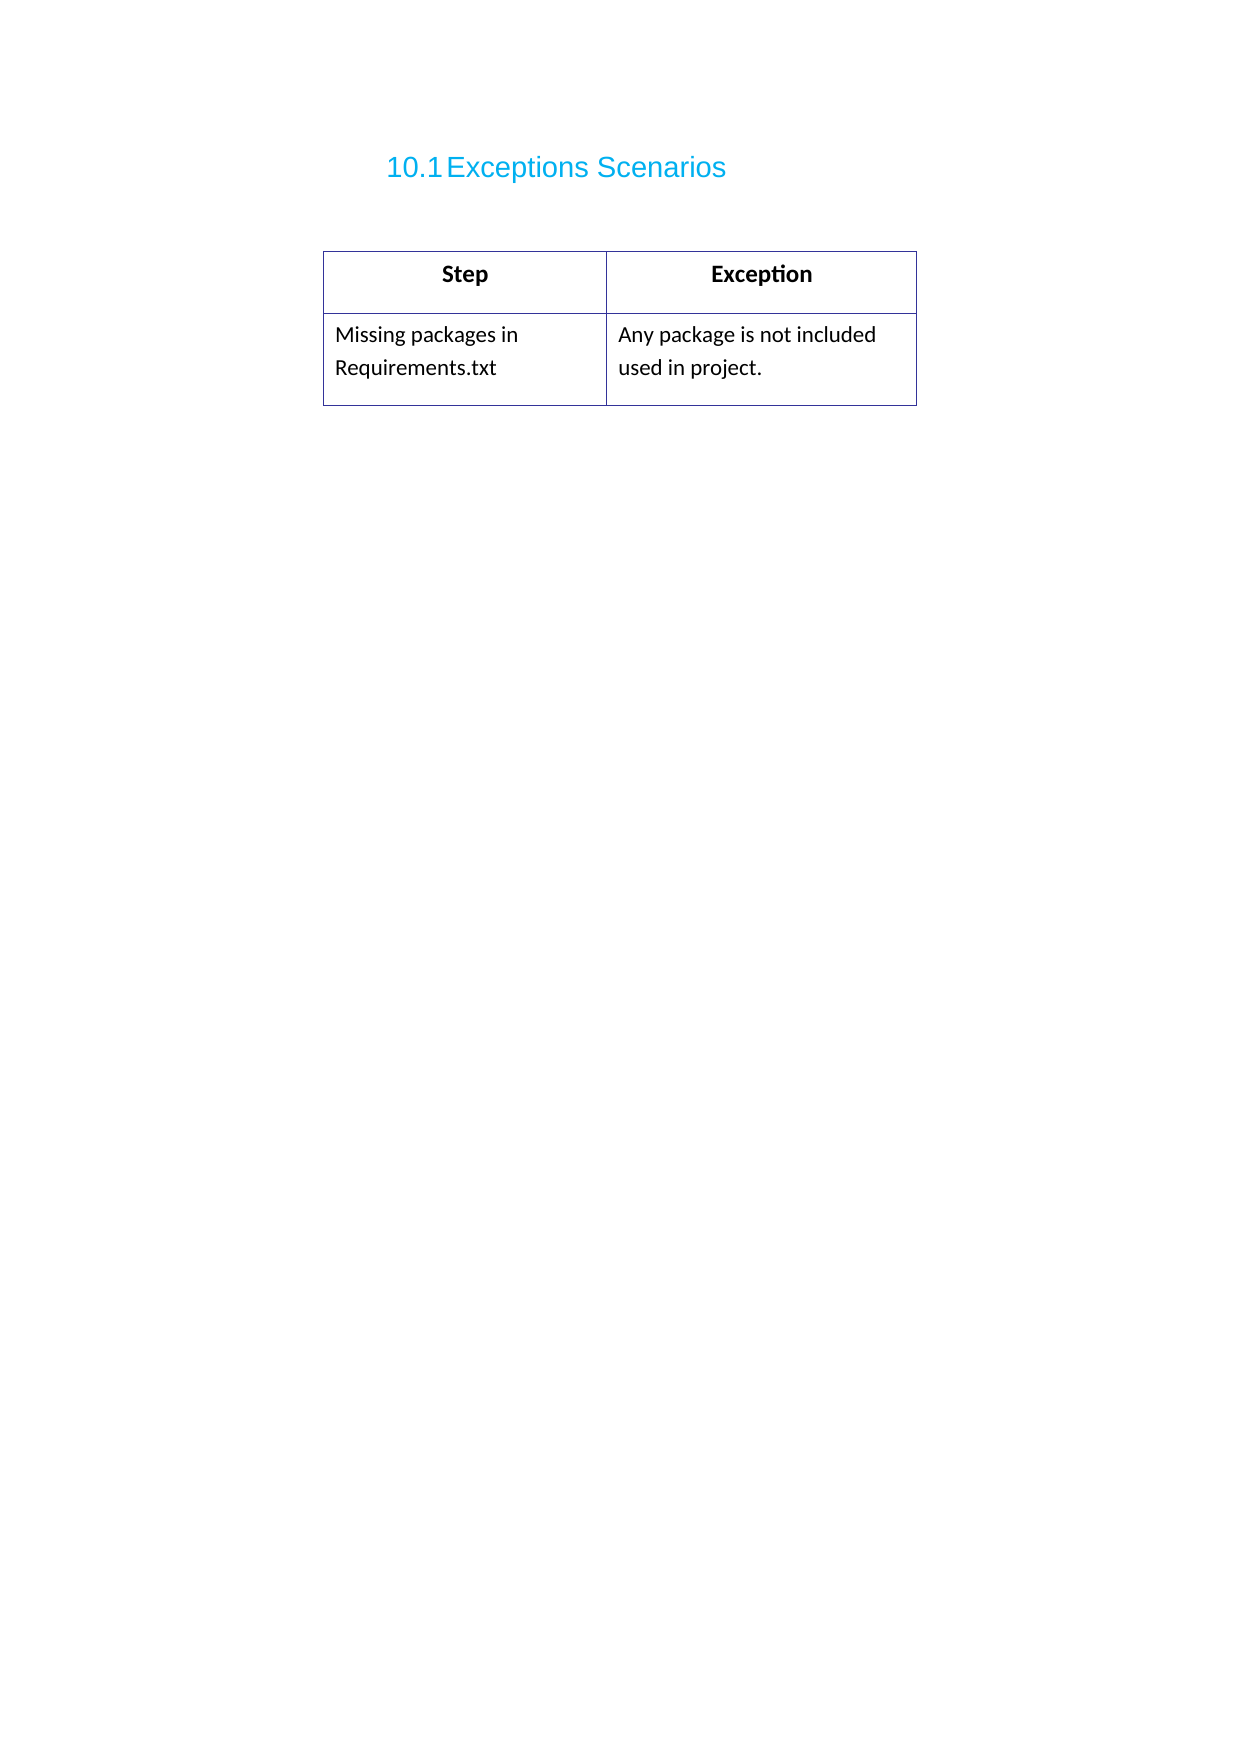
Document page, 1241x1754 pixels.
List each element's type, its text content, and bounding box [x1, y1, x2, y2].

subtitle Exceptions Scenarios [386, 150, 1090, 183]
table_cell Any package is not included used in project. [607, 314, 916, 405]
table_cell Missing packages in Requirements.txt [324, 314, 606, 405]
table_header Step [324, 252, 606, 313]
table_header Exception [607, 252, 916, 313]
